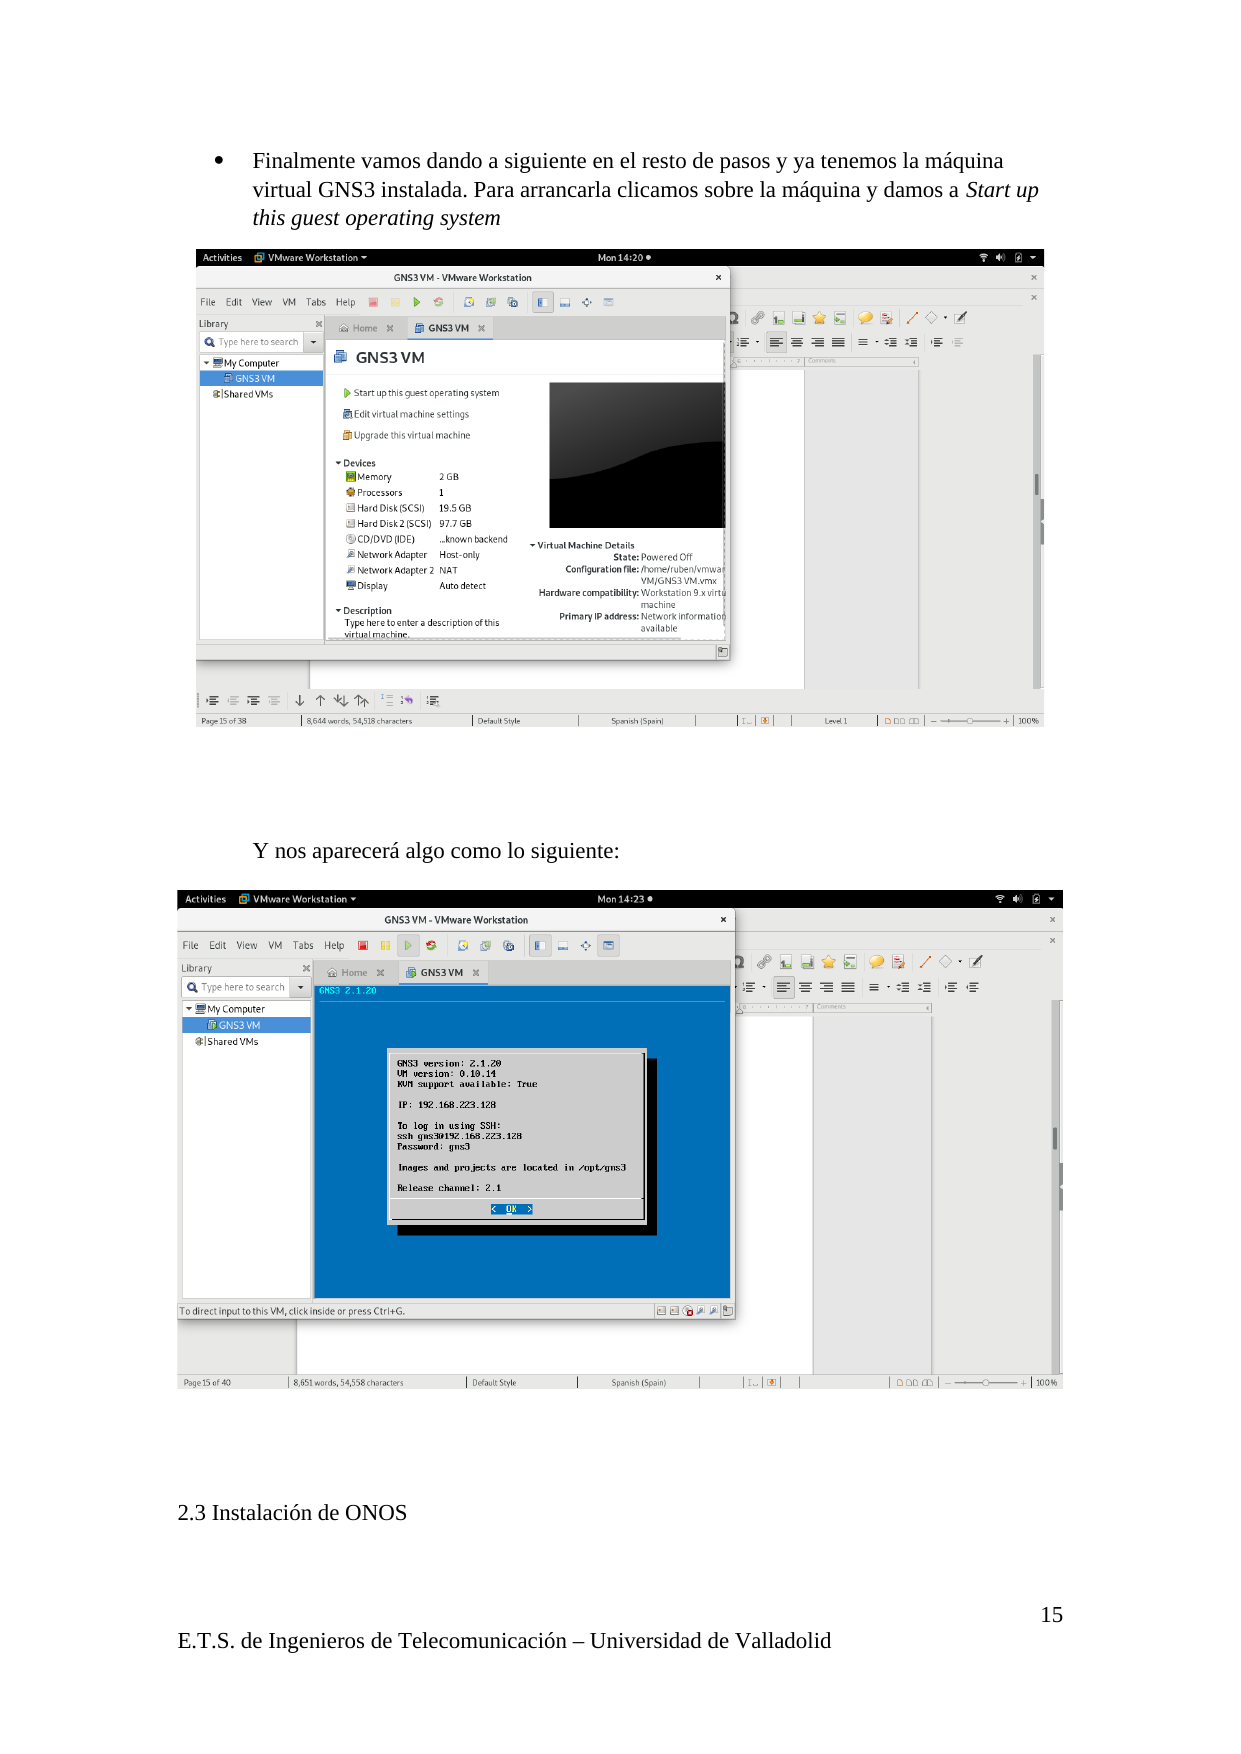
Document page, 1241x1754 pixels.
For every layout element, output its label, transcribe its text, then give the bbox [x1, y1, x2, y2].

picture [177, 890, 1063, 1389]
text 2.3 Instalación de ONOS [177, 1499, 1063, 1526]
list Finalmente vamos dando a siguiente en el resto de pasos y ya tenemos la máquina virtual GNS3 instalada. Para arrancarla clicamos sobre la máquina y damos a Start up this guest operating system [215, 148, 1063, 231]
text Y nos aparecerá algo como lo siguiente: [177, 838, 1063, 864]
picture [196, 249, 1045, 727]
